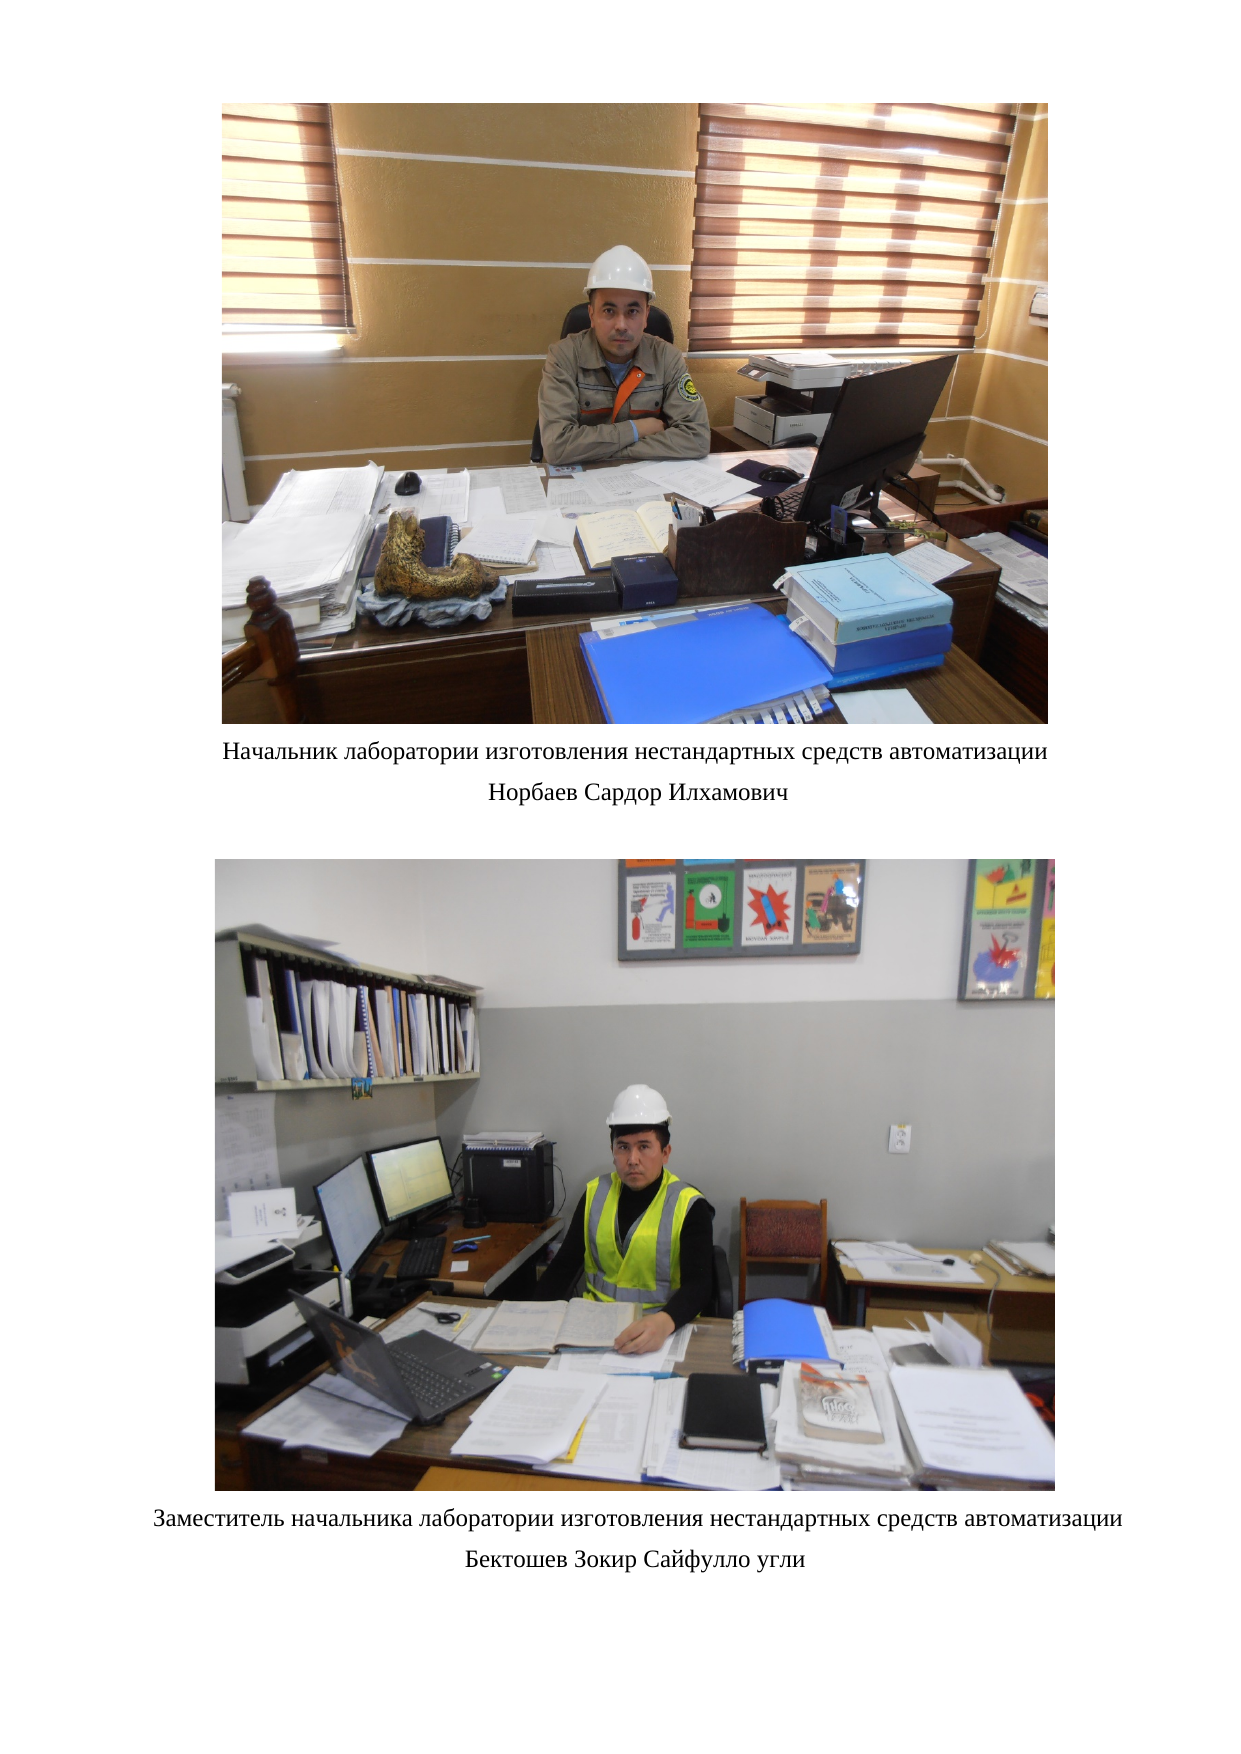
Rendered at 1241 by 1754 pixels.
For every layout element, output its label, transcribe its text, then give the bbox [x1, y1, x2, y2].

picture [214, 859, 1055, 1491]
text Норбаев Сардор Илхамович [118, 777, 1152, 806]
picture [221, 103, 1048, 724]
text Бектошев Зокир Сайфулло угли [118, 1544, 1152, 1573]
text Начальник лаборатории изготовления нестандартных средств автоматизации [118, 736, 1152, 765]
text Заместитель начальника лаборатории изготовления нестандартных средств автоматизации [118, 1503, 1152, 1532]
